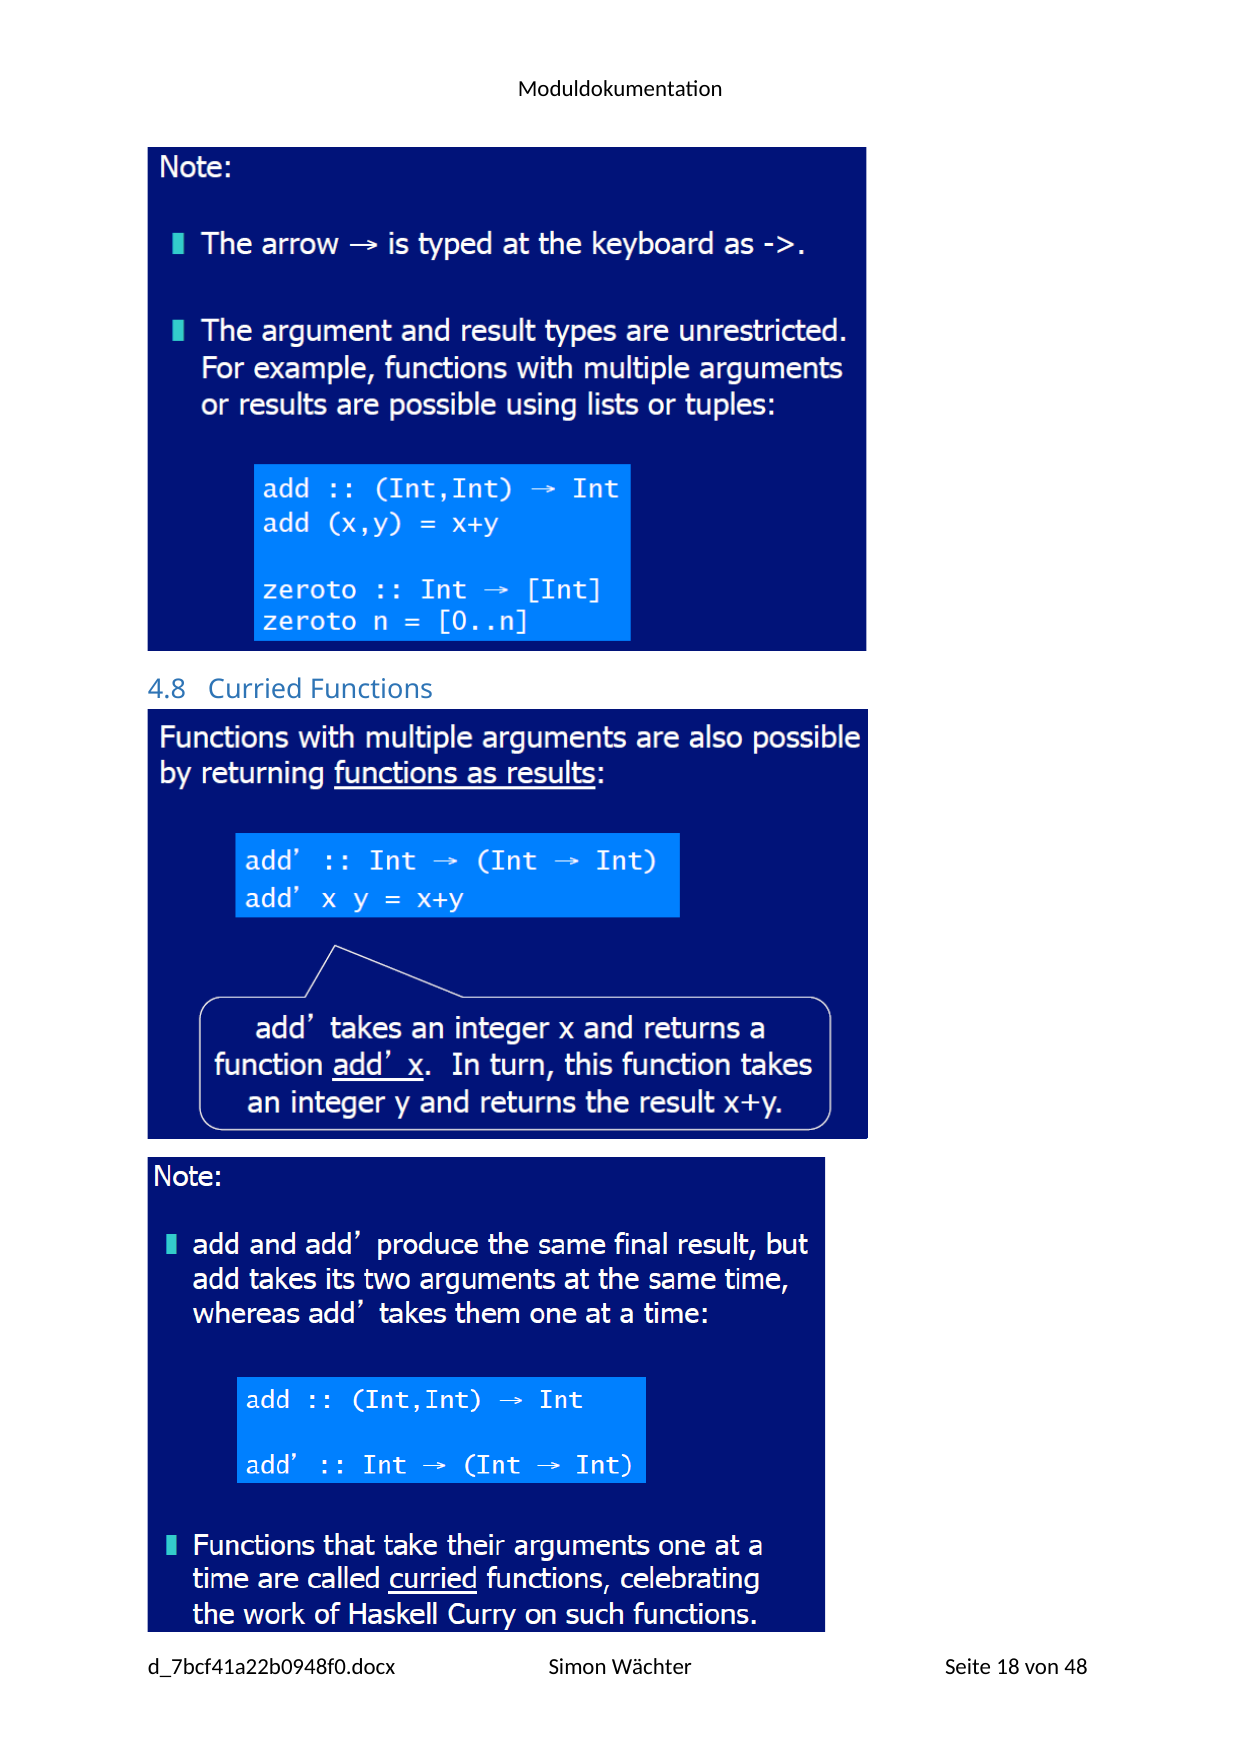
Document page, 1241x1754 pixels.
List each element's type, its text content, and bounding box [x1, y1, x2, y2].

picture [147, 709, 868, 1139]
picture [147, 147, 867, 651]
subtitle Curried Functions [148, 669, 1093, 706]
picture [147, 1157, 826, 1632]
